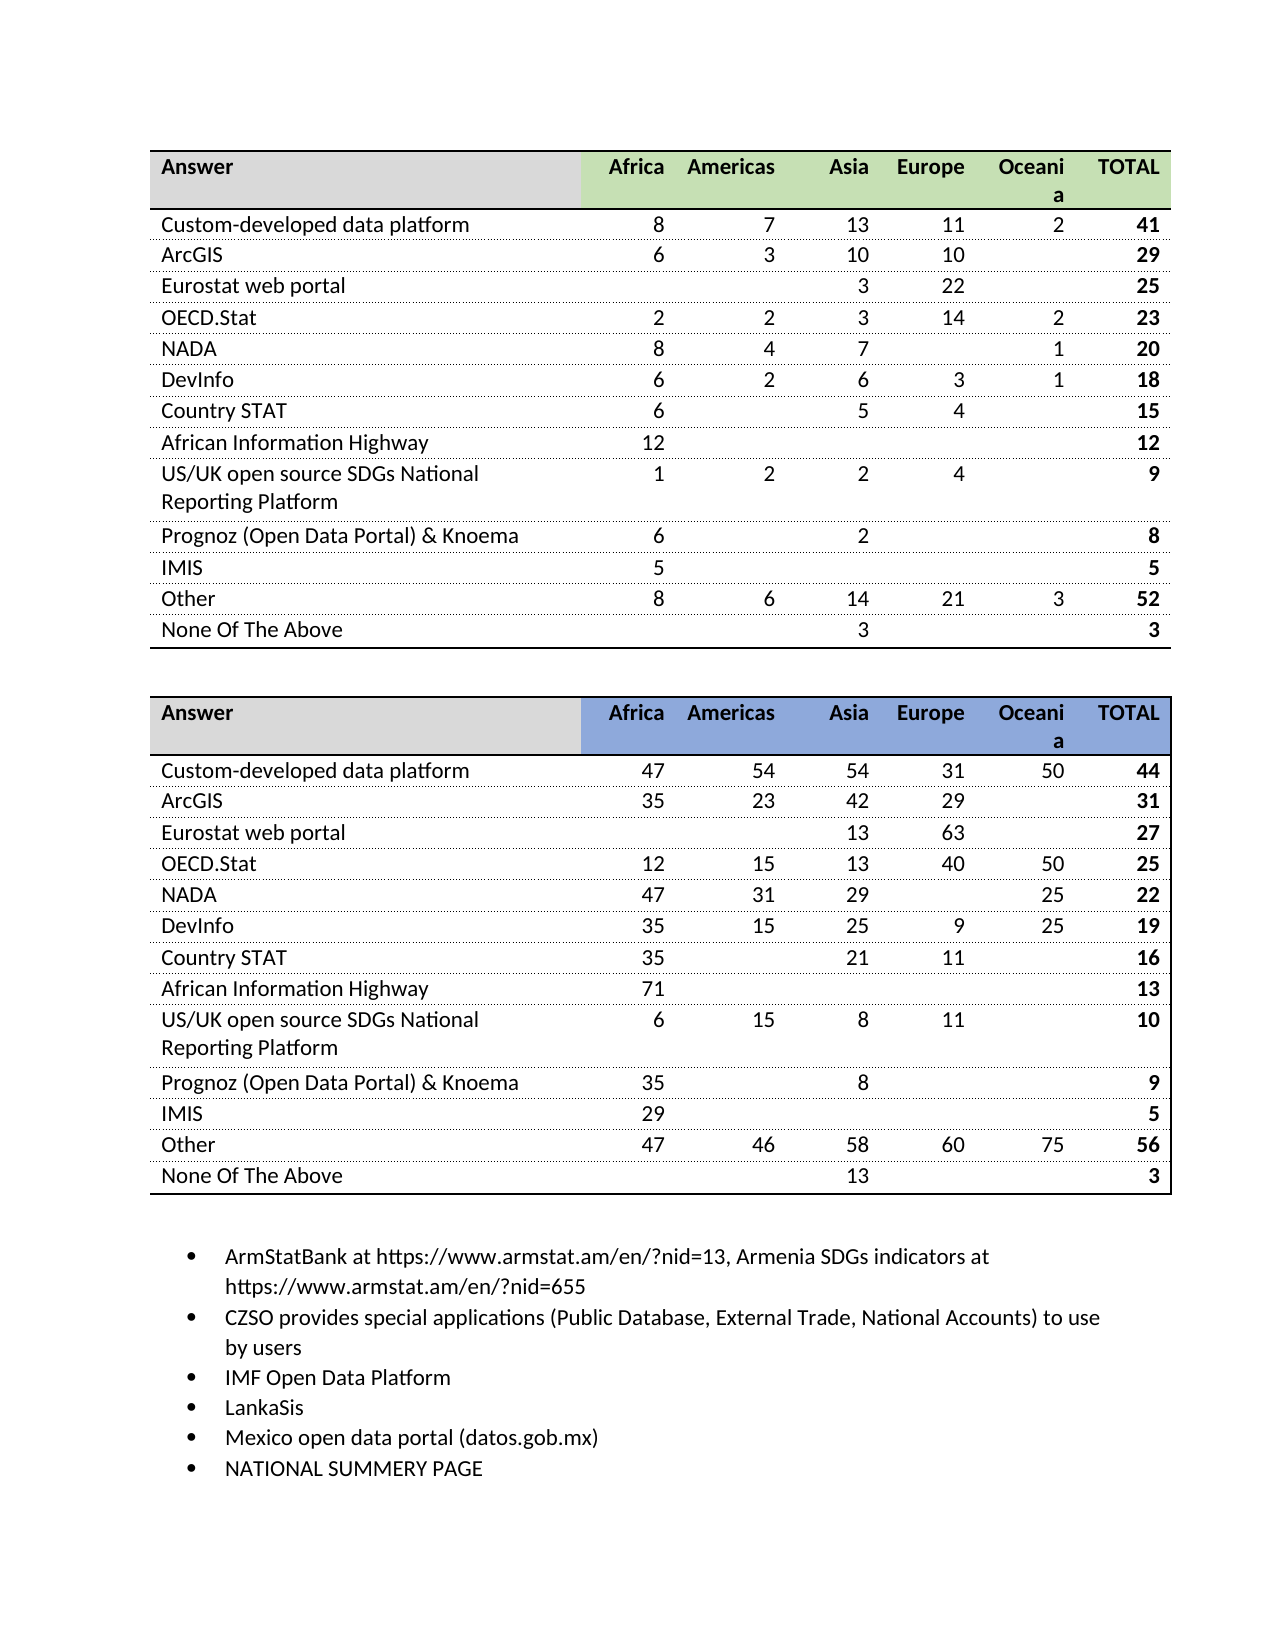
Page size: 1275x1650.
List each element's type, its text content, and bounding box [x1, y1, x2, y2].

list LankaSis [187, 1393, 1125, 1421]
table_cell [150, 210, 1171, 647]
list Mexico open data portal (datos.gob.mx) [187, 1423, 1125, 1452]
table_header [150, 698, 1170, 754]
list CZSO provides special applications (Public Database, External Trade, National Accounts) to use by users [187, 1303, 1125, 1361]
list ArmStatBank at https://www.armstat.am/en/?nid=13, Armenia SDGs indicators at https://www.armstat.am/en/?nid=655 [187, 1242, 1125, 1301]
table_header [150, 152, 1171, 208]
list NATIONAL SUMMERY PAGE [187, 1454, 1125, 1482]
list IMF Open Data Platform [187, 1363, 1125, 1391]
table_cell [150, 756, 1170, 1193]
